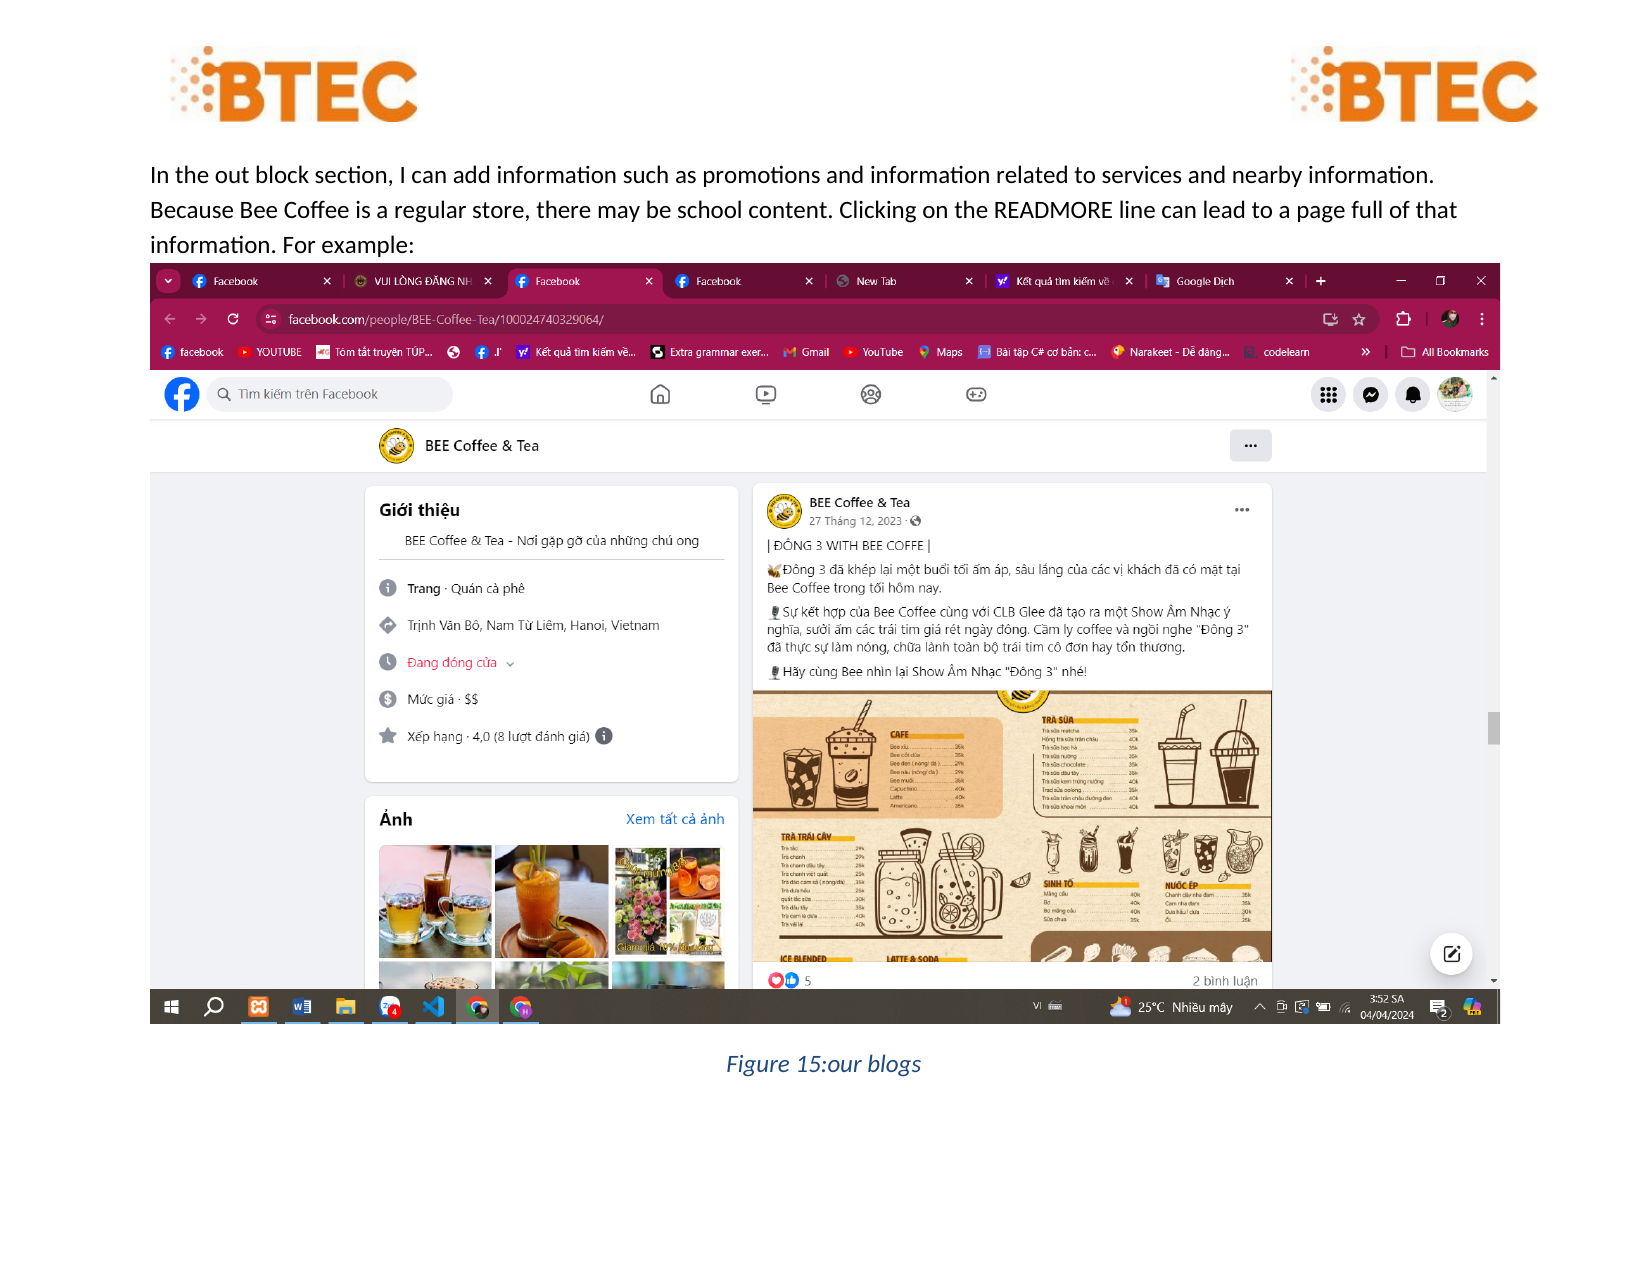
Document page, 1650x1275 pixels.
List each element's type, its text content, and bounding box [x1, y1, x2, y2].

picture [1290, 46, 1538, 122]
picture [170, 46, 418, 122]
text In the out block section, I can add information such as promotions and information related to services and nearby information. Because Bee Coffee is a regular store, there may be school content. Clicking on the READMORE line can lead to a page full of that information. For example: [150, 159, 1500, 263]
picture [150, 263, 1500, 1024]
text Figure 15:our blogs [150, 1048, 1500, 1079]
